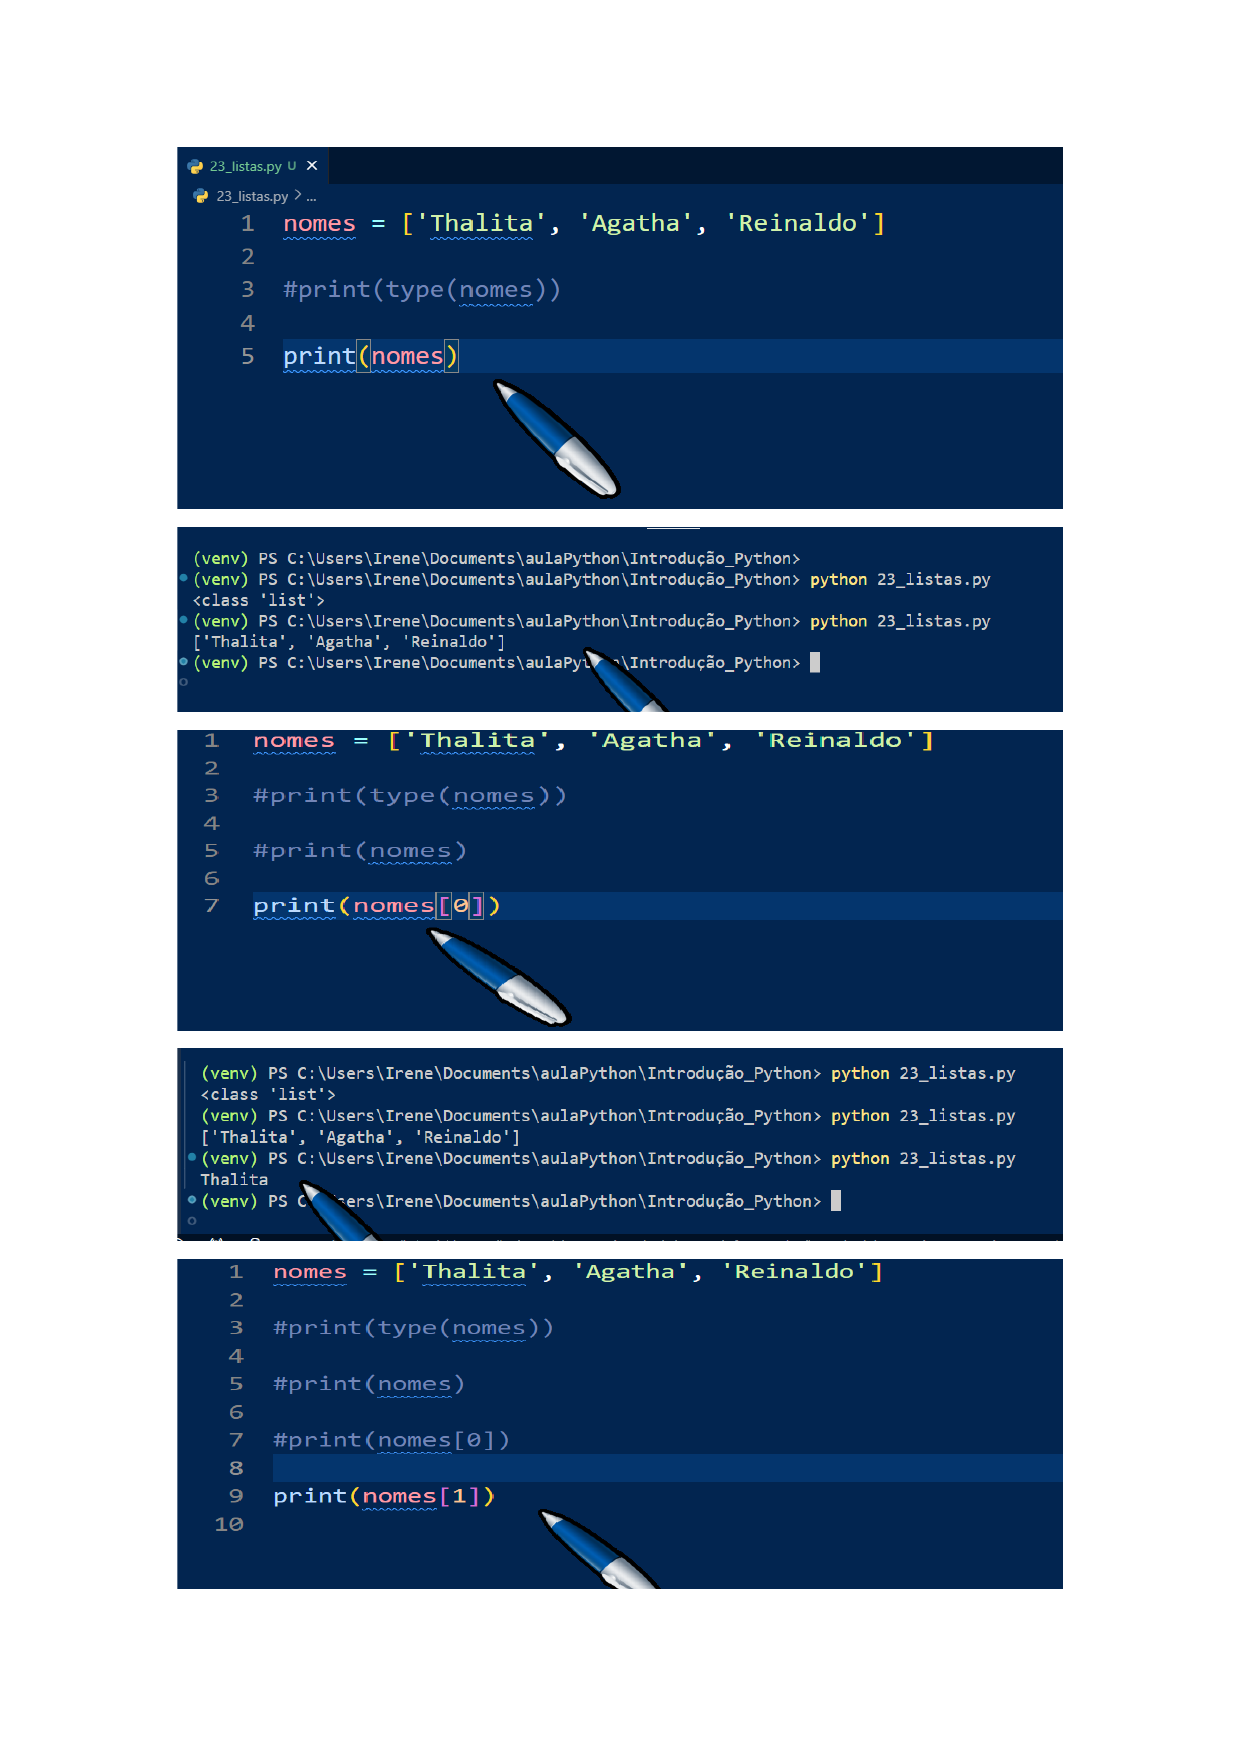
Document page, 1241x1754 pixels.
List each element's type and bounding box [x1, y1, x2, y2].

picture [177, 147, 1063, 509]
picture [177, 527, 1063, 712]
picture [177, 1259, 1063, 1589]
picture [177, 730, 1063, 1031]
picture [177, 1048, 1063, 1241]
